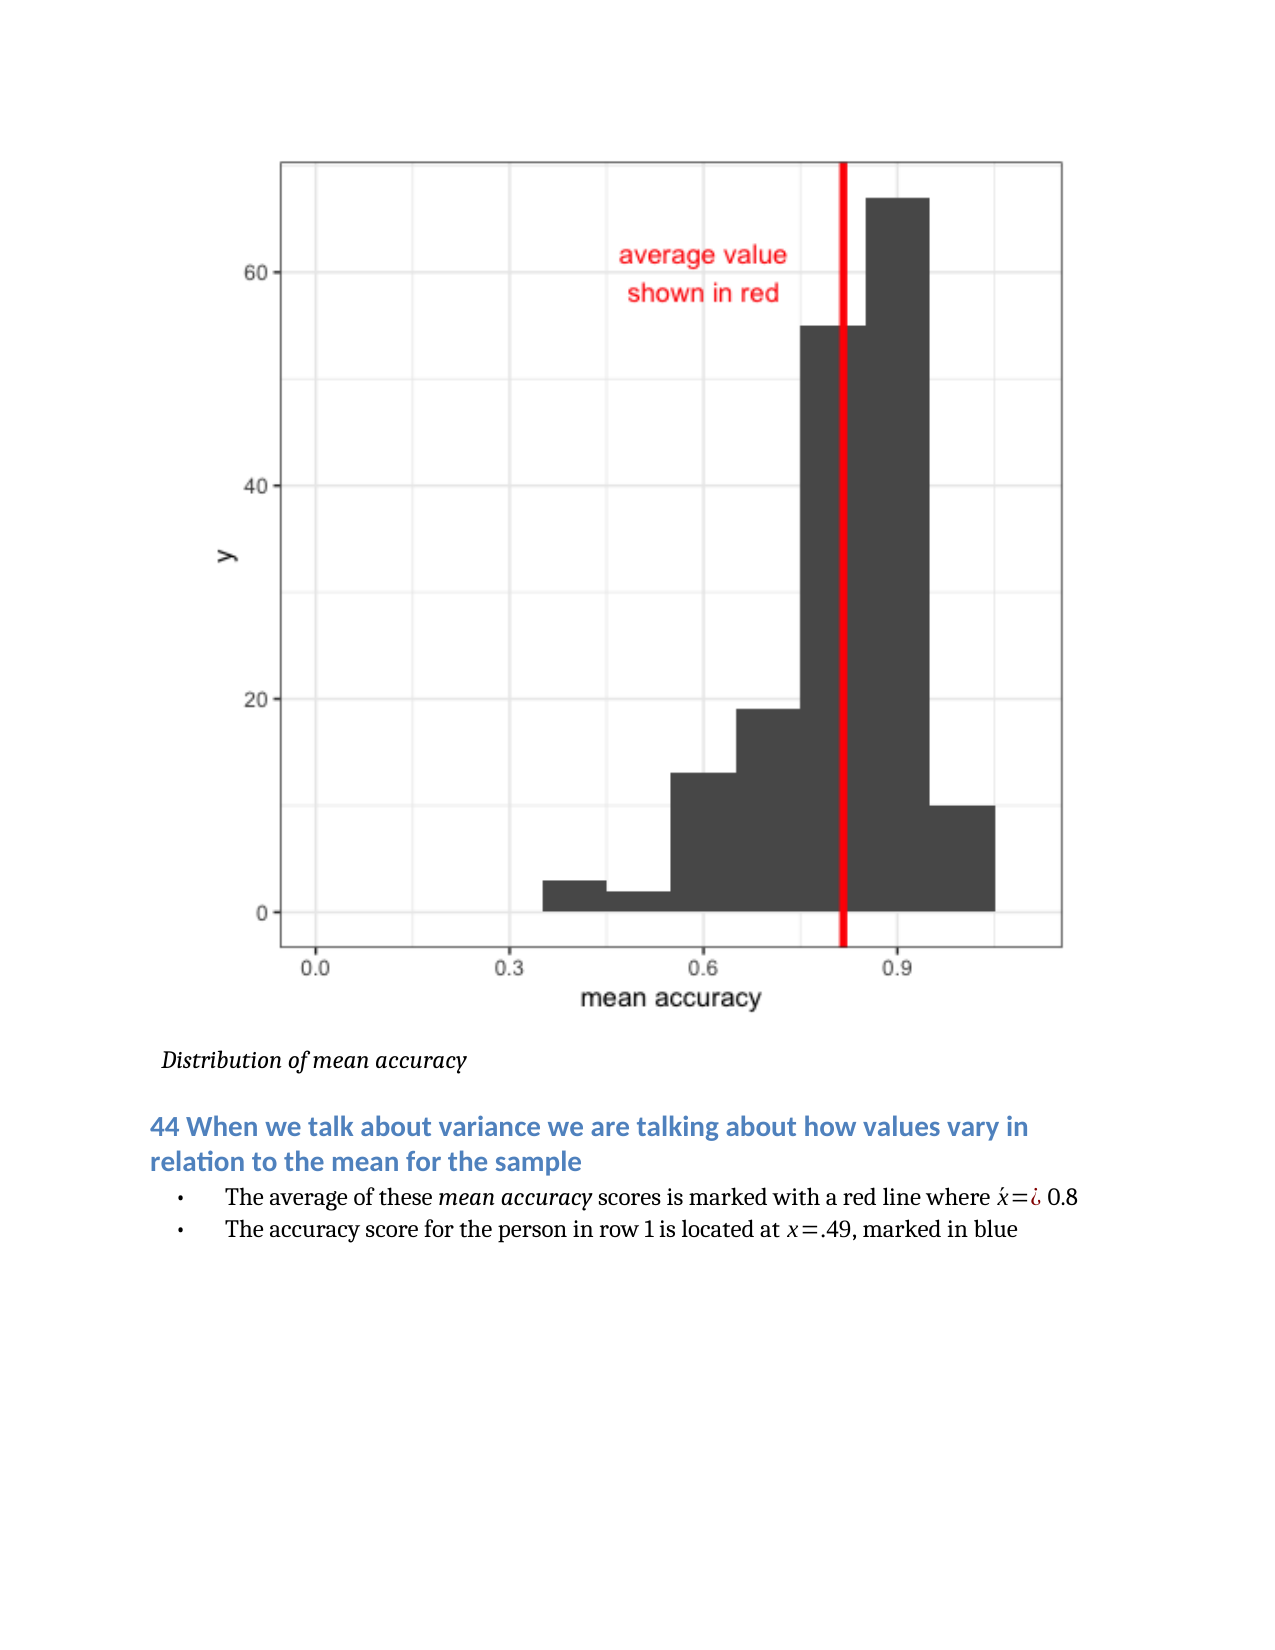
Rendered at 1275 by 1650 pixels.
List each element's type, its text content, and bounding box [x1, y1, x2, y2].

subtitle 44 When we talk about variance we are talking about how values vary in relation to the mean for the sample [150, 1108, 1125, 1179]
picture [200, 150, 1075, 1025]
list The accuracy score for the person in row 1 is located at , marked in blue [175, 1215, 1125, 1244]
table_header Distribution of mean accuracy [150, 150, 1125, 1087]
list The average of these mean accuracy scores is marked with a red line where 0.8 [175, 1183, 1125, 1212]
